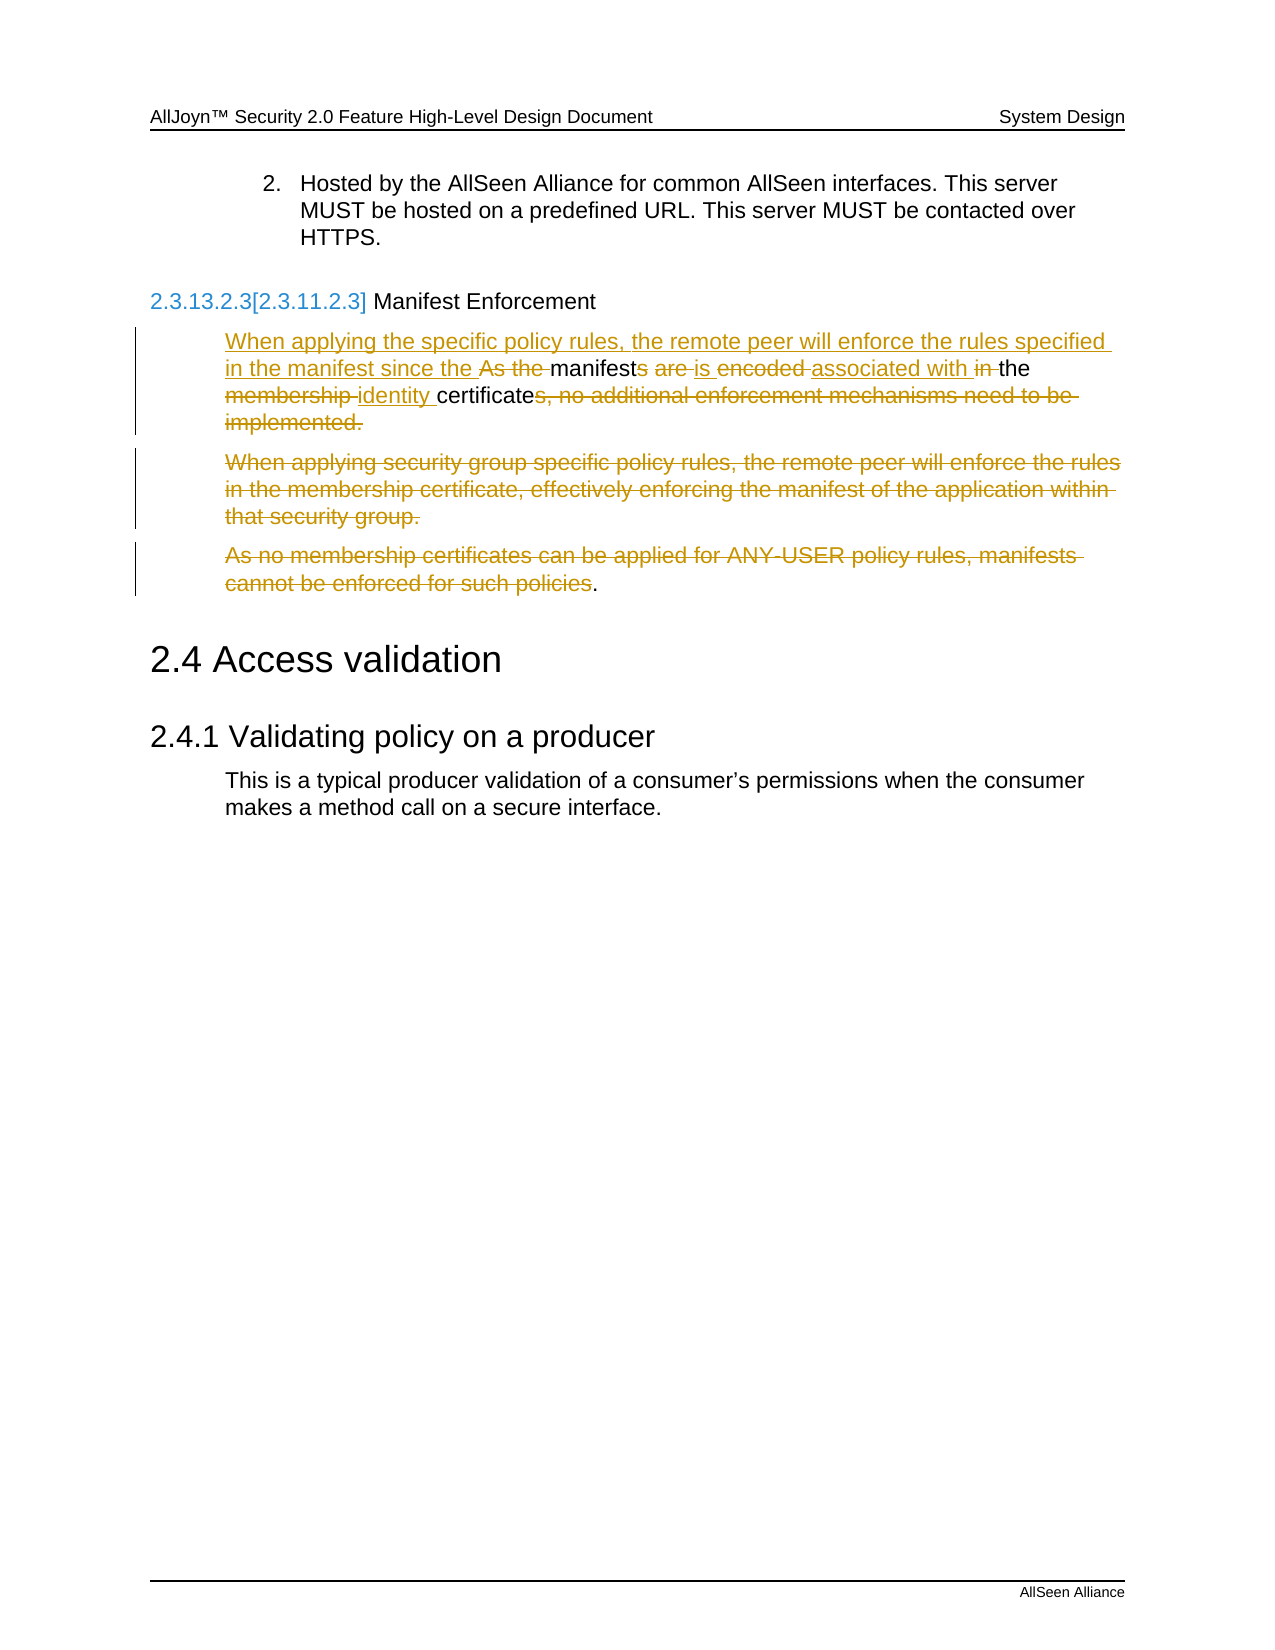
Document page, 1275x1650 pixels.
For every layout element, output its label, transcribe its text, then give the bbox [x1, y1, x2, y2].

text This is a typical producer validation of a consumer’s permissions when the consumer makes a method call on a secure interface. [225, 767, 1125, 821]
subtitle Access validation [150, 637, 1125, 681]
text manifest the certificate [225, 327, 1125, 435]
list Hosted by the AllSeen Alliance for common AllSeen interfaces. This server MUST be hosted on a predefined URL. This server MUST be contacted over HTTPS. [262, 169, 1125, 250]
text . [225, 542, 1125, 596]
subtitle Manifest Enforcement [150, 287, 1125, 314]
subtitle Validating policy on a producer [150, 718, 1125, 754]
